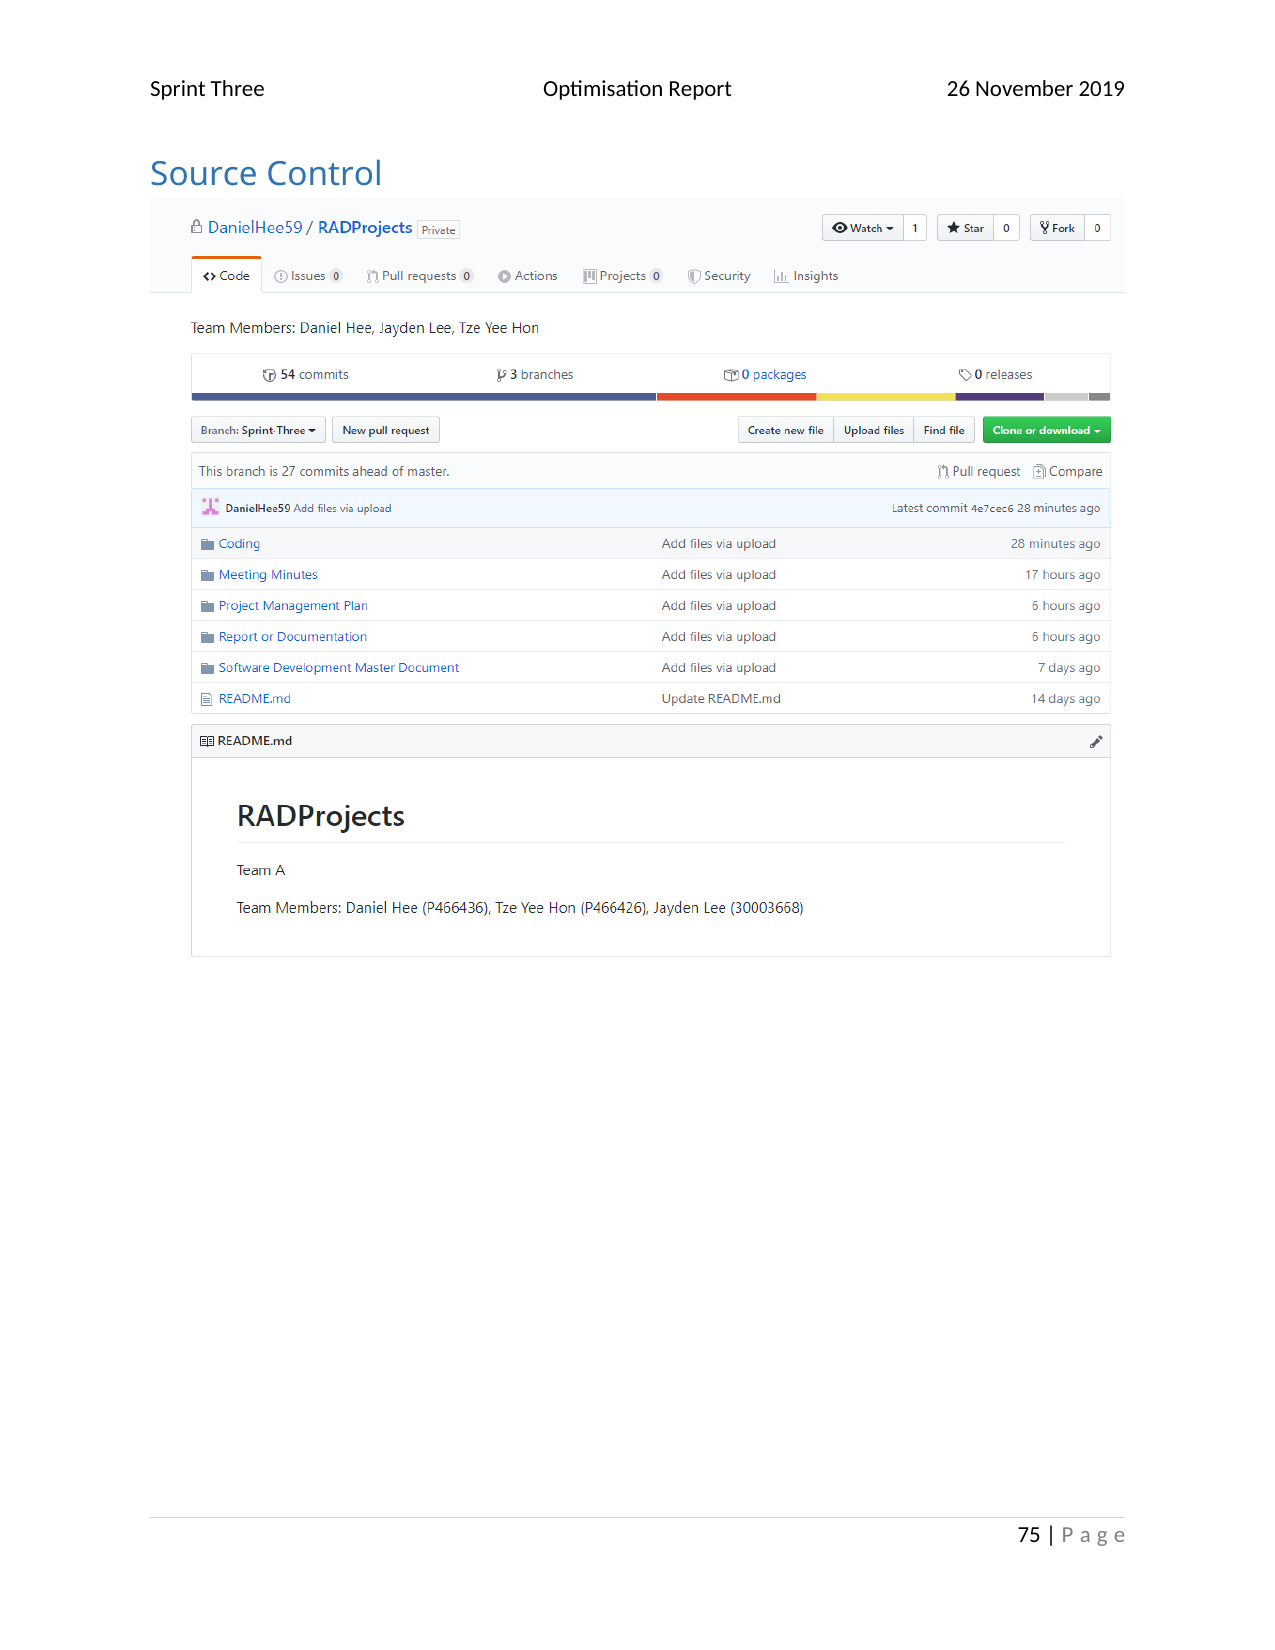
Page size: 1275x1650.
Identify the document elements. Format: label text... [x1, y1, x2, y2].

subtitle Source Control [150, 150, 1125, 195]
picture [150, 198, 1125, 962]
